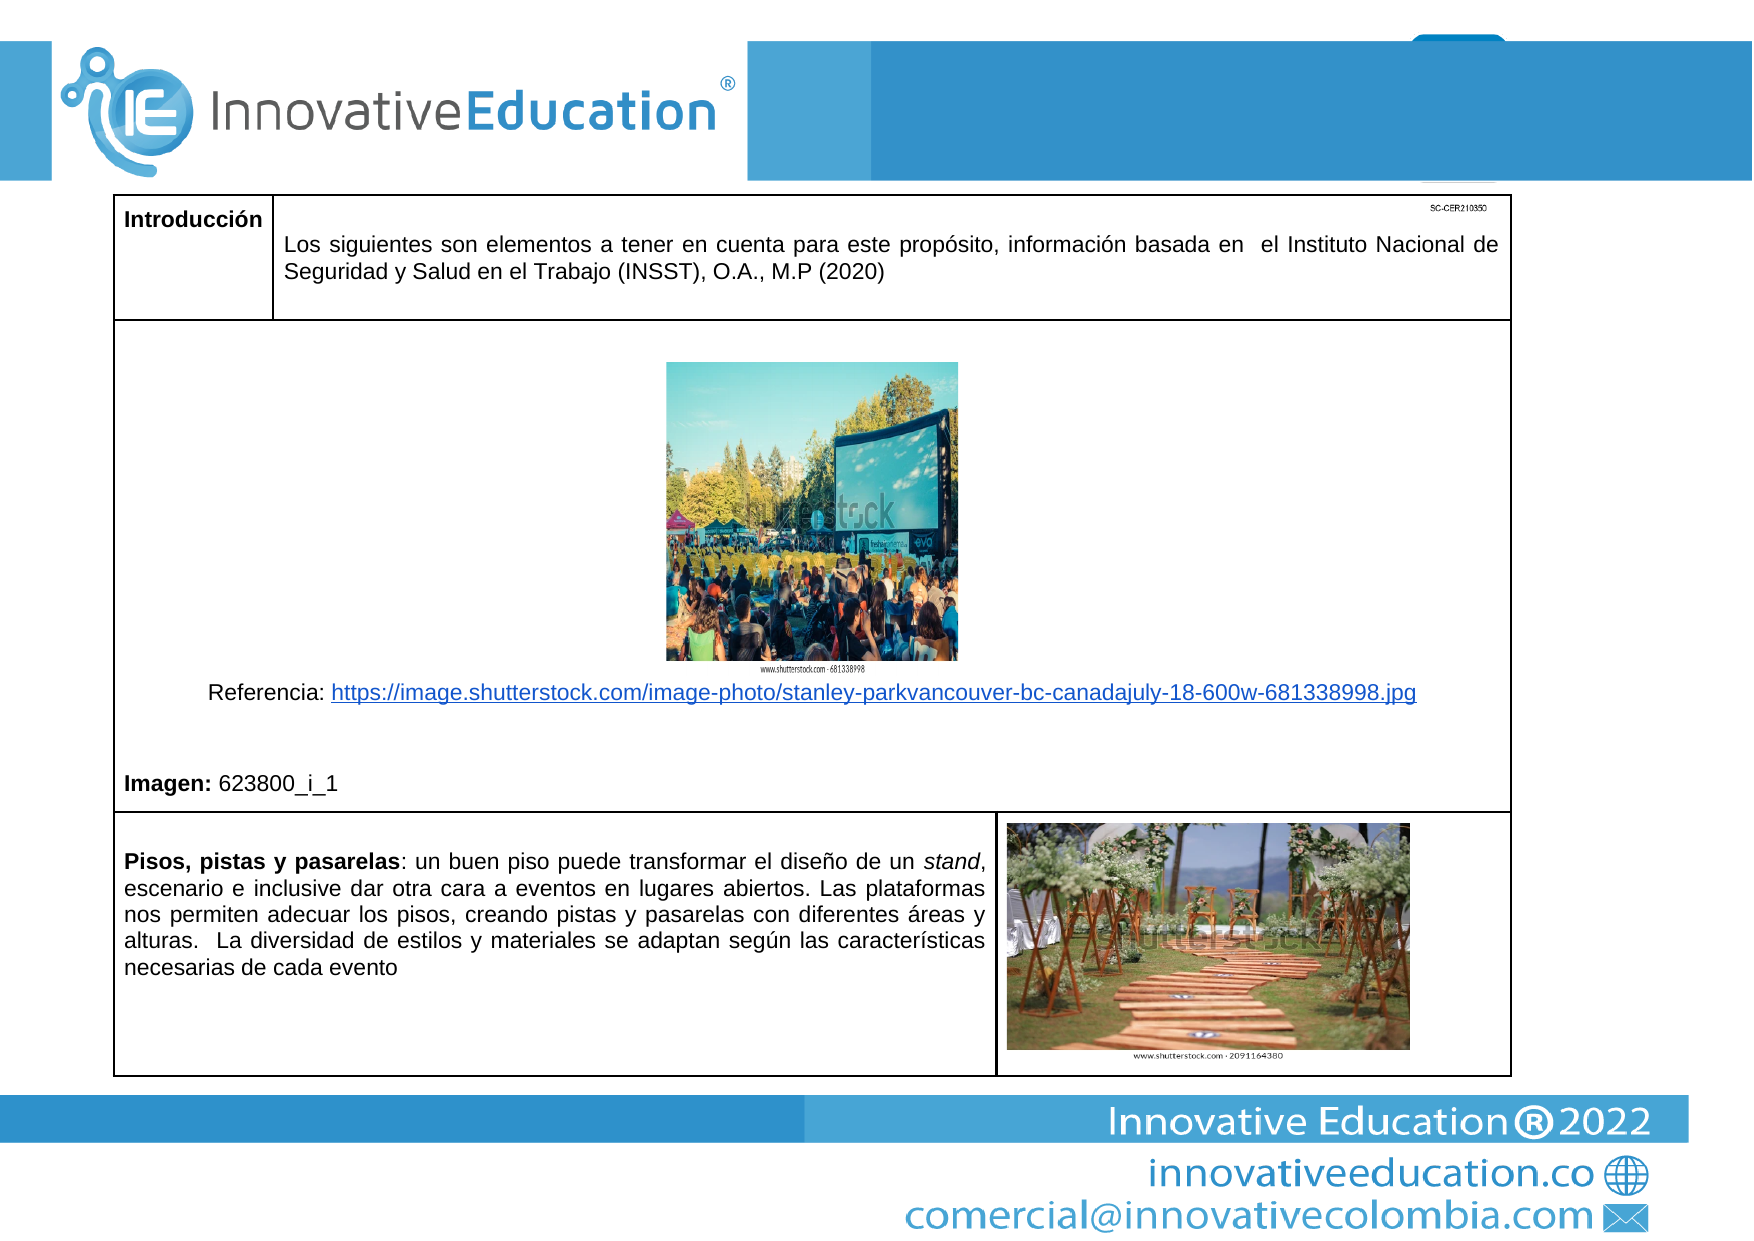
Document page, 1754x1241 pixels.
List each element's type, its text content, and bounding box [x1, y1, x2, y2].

table_cell Los siguientes son elementos a tener en cuenta para este propósito, información basada en el Instituto Nacional de Seguridad y Salud en el Trabajo (INSST), O.A., M.P (2020) [274, 196, 1510, 319]
picture [0, 1093, 1689, 1239]
picture [0, 28, 1752, 194]
table_cell Imagen: 623800_i_2 Referencia [998, 813, 1510, 1074]
table_cell Introducción [115, 196, 272, 319]
picture [1006, 823, 1410, 1061]
table_cell Referencia: https://image.shutterstock.com/image-photo/stanley-parkvancouver-bc-canadajuly-18-600w-681338998.jpg Imagen: 623800_i_1 [115, 321, 1510, 811]
picture [666, 362, 959, 676]
